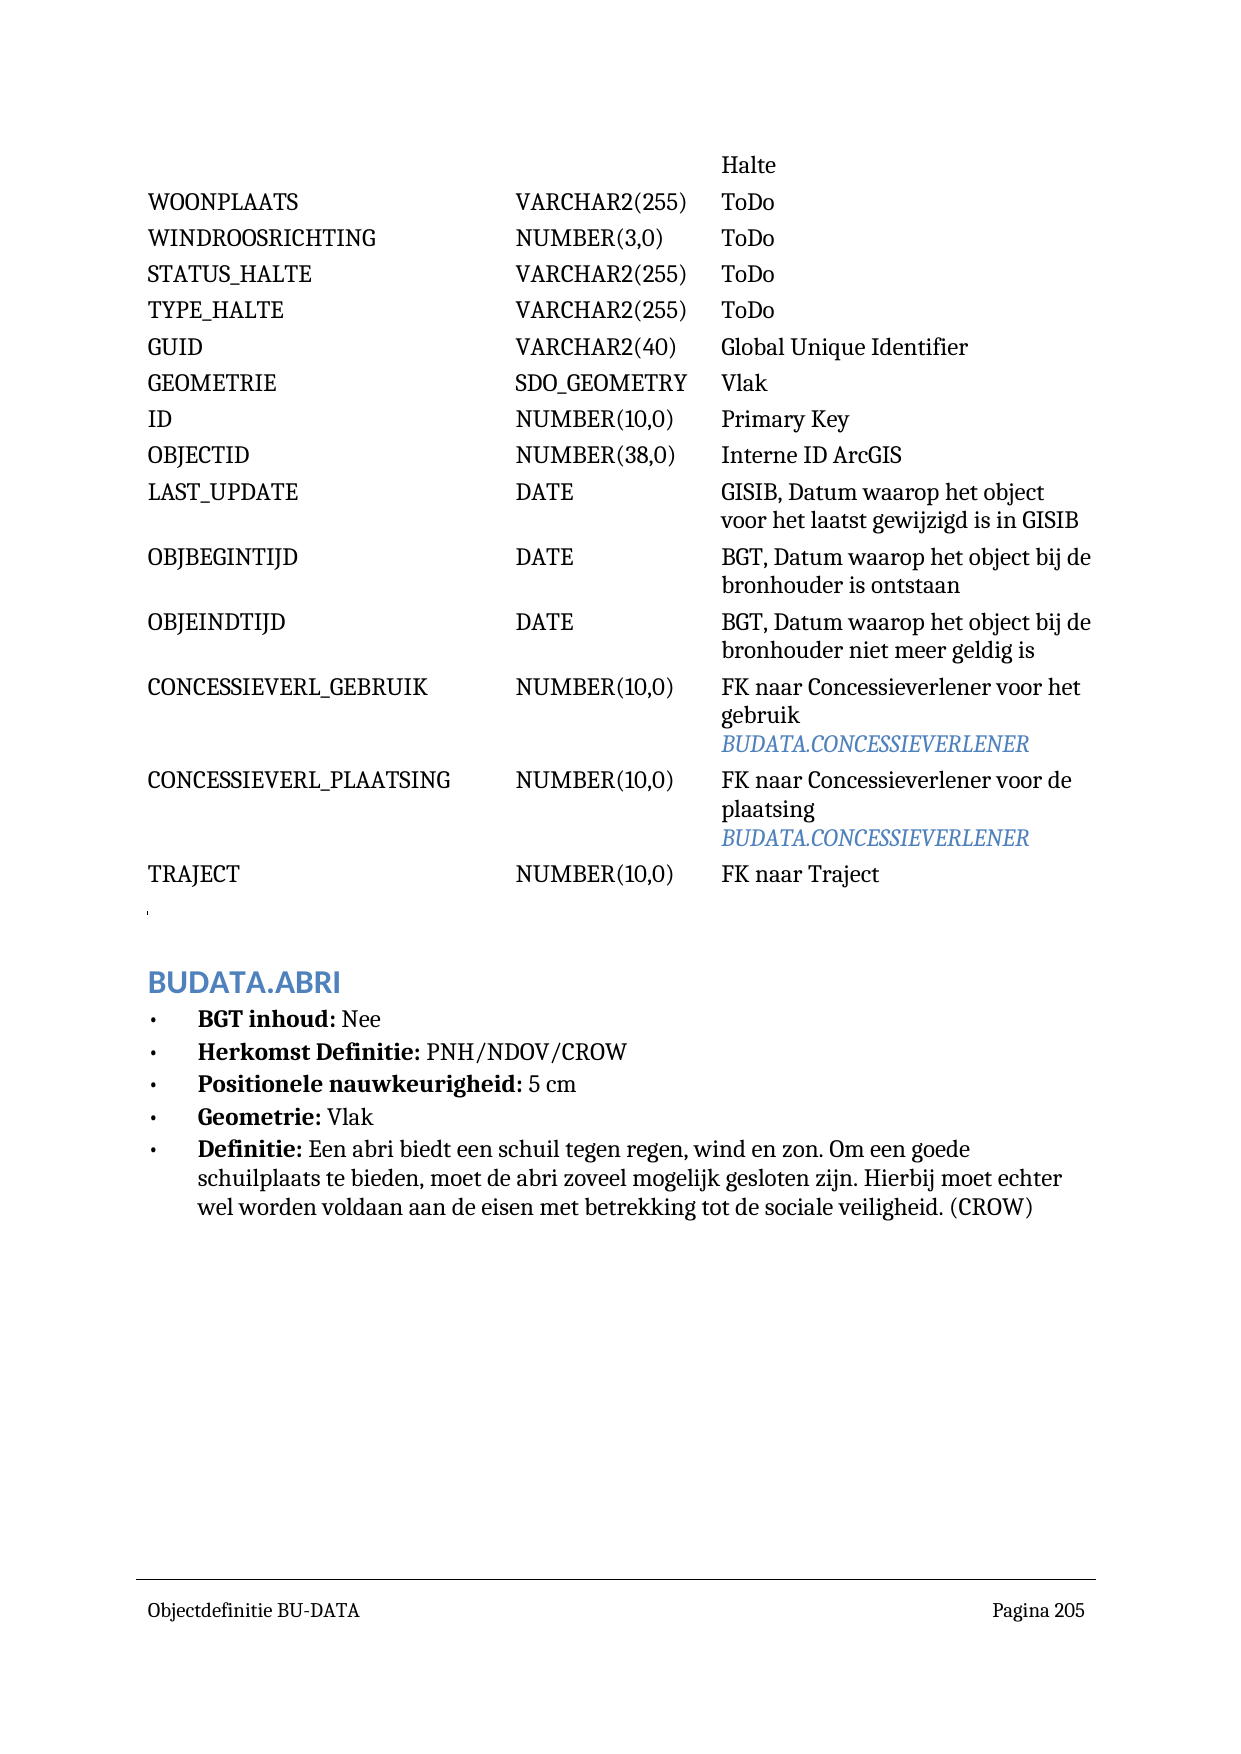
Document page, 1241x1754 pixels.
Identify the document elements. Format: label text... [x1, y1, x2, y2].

subtitle BUDATA.ABRI [148, 961, 1093, 1002]
list Geometrie: Vlak [148, 1103, 1093, 1132]
list BGT inhoud: Nee [148, 1005, 1093, 1034]
list Definitie: Een abri biedt een schuil tegen regen, wind en zon. Om een goede schuilplaats te bieden, moet de abri zoveel mogelijk gesloten zijn. Hierbij moet echter wel worden voldaan aan de eisen met betrekking tot de sociale veiligheid. (CROW) [148, 1135, 1093, 1222]
list Herkomst Definitie: PNH/NDOV/CROW [148, 1038, 1093, 1067]
list Positionele nauwkeurigheid: 5 cm [148, 1070, 1093, 1099]
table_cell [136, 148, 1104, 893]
